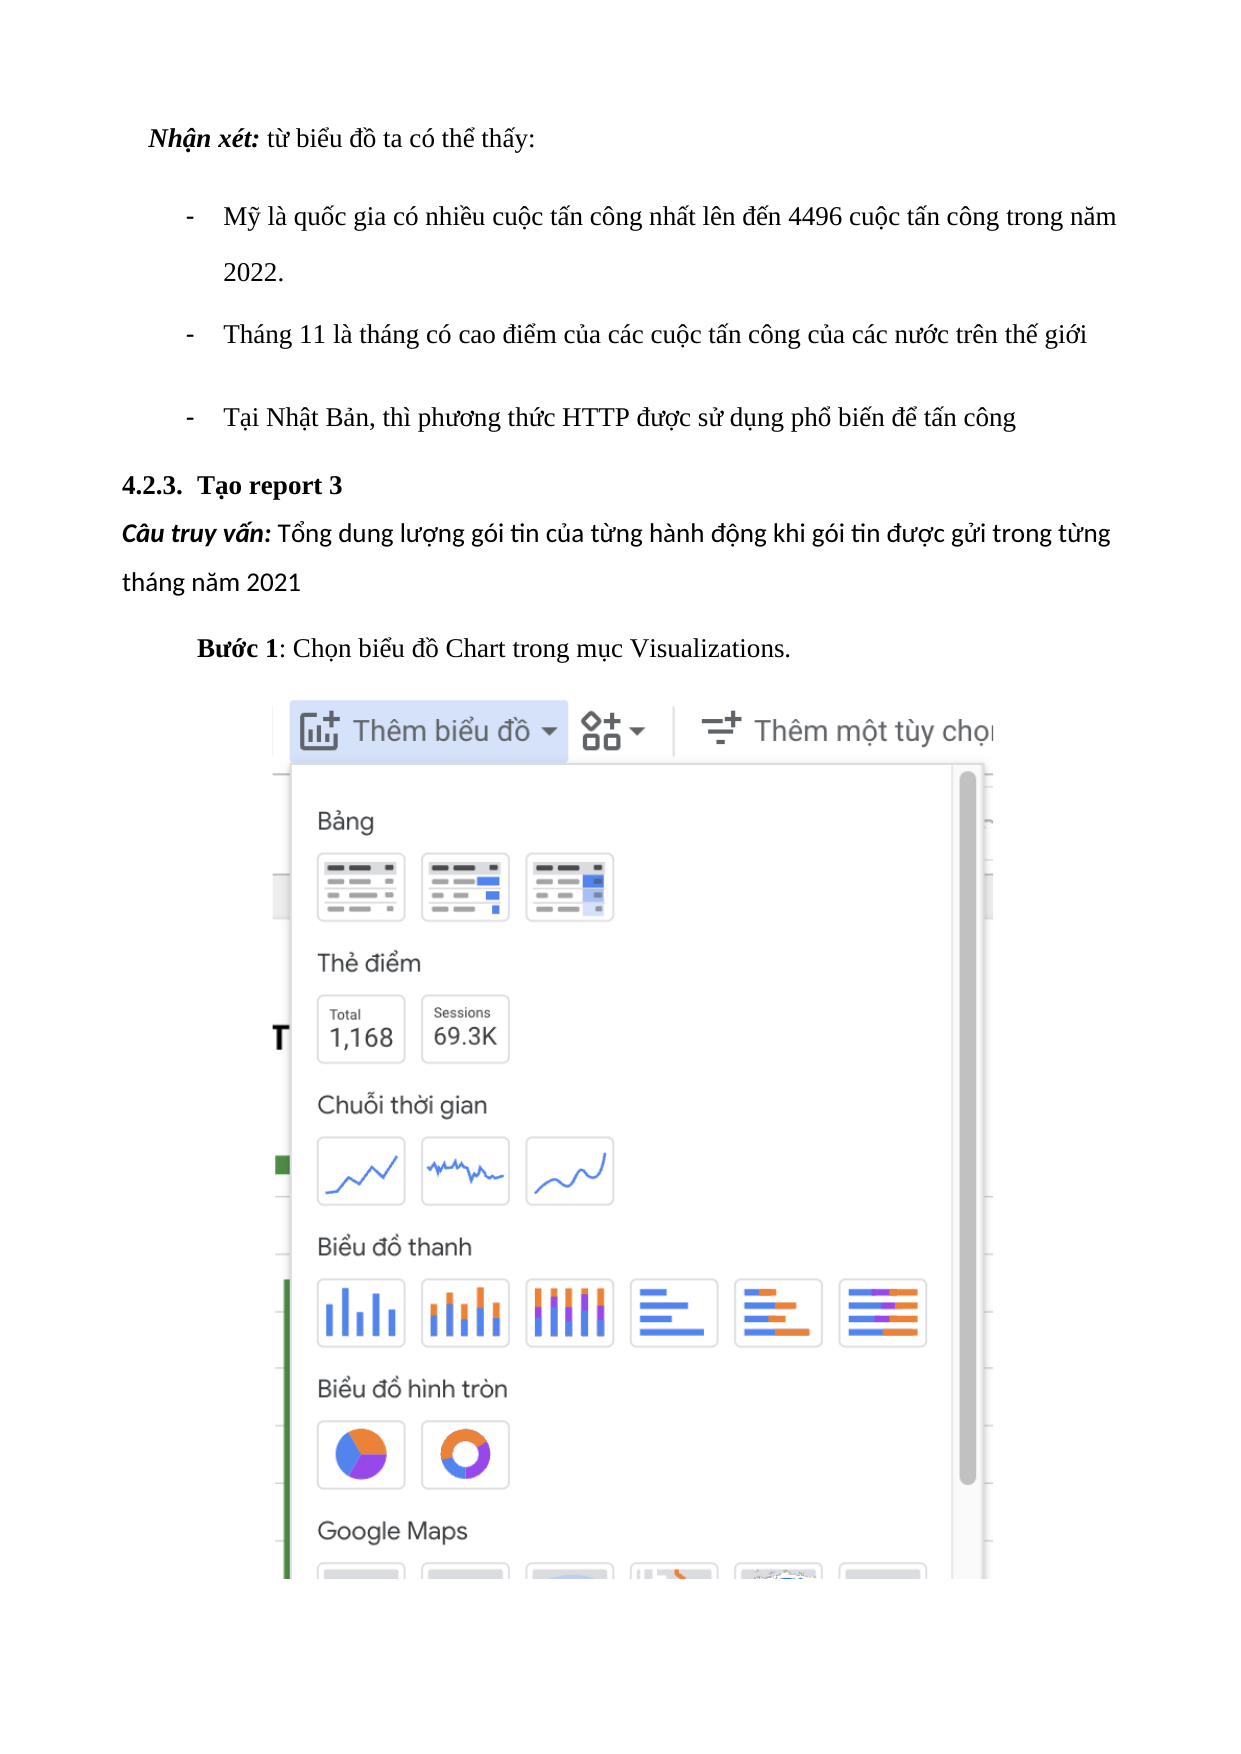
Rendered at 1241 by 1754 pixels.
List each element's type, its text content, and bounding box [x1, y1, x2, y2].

list Mỹ là quốc gia có nhiều cuộc tấn công nhất lên đến 4496 cuộc tấn công trong năm 2022. [186, 185, 1144, 287]
picture [272, 695, 994, 1579]
subtitle Tạo report 3 [122, 469, 1144, 501]
list Tháng 11 là tháng có cao điểm của các cuộc tấn công của các nước trên thế giới [186, 303, 1144, 358]
text Nhận xét: từ biểu đồ ta có thể thấy: [148, 122, 1144, 153]
text Bước 1: Chọn biểu đồ Chart trong mục Visualizations. [122, 632, 1144, 663]
text Câu truy vấn: Tổng dung lượng gói tin của từng hành động khi gói tin được gửi trong từng tháng năm 2021 [122, 516, 1144, 598]
list Tại Nhật Bản, thì phương thức HTTP được sử dụng phổ biến để tấn công [186, 386, 1144, 442]
